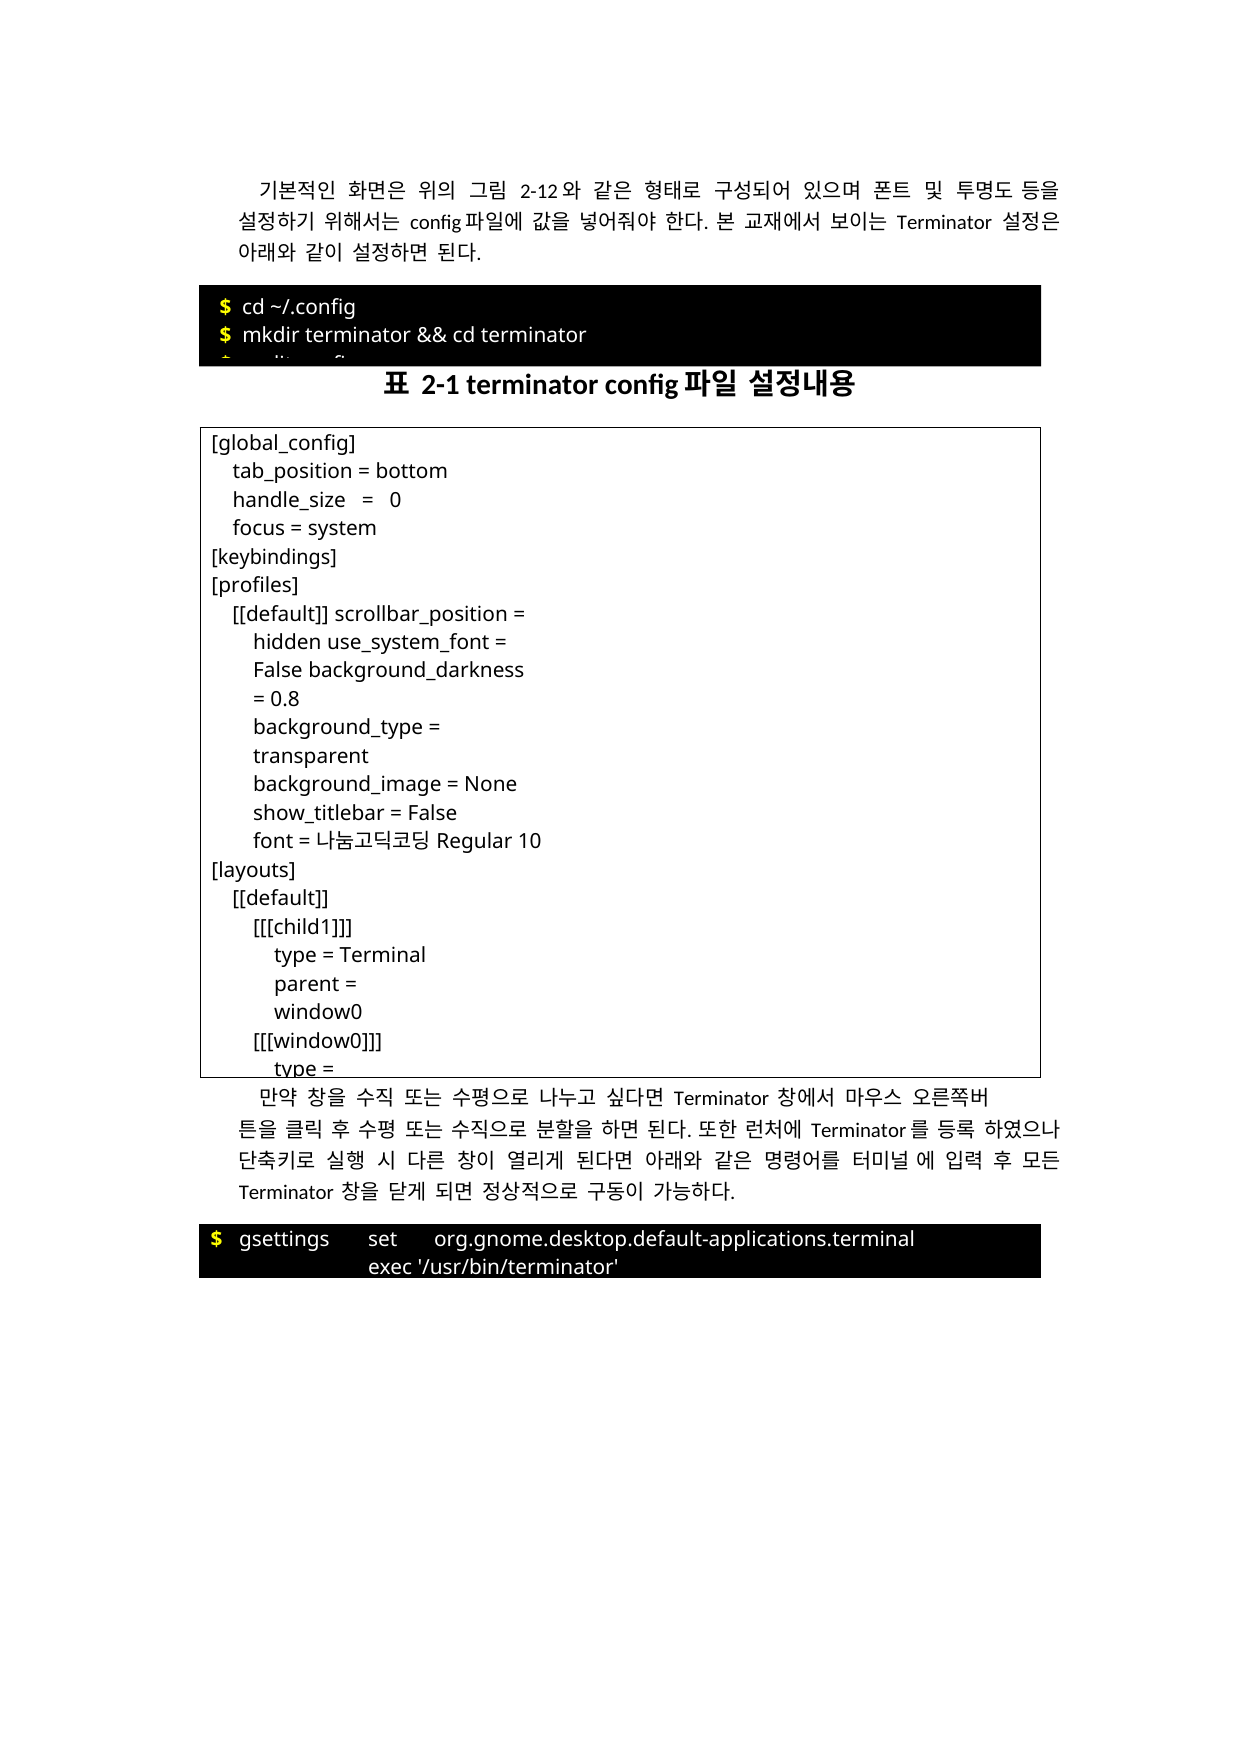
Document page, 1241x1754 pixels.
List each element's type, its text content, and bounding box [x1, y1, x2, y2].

text 기본적인 화면은 위의 그림 2-12와 같은 형태로 구성되어 있으며 폰트 및 투명도 등을 설정하기 위해서는 config파일에 값을 넣어줘야 한다. 본 교재에서 보이는 Terminator 설정은 아래와 같이 설정하면 된다. [238, 174, 1061, 267]
text 튼을 클릭 후 수평 또는 수직으로 분할을 하면 된다. 또한 런처에 Terminator를 등록 하였으나 단축키로 실행 시 다른 창이 열리게 된다면 아래와 같은 명령어를 터미널 에 입력 후 모든 Terminator 창을 닫게 되면 정상적으로 구동이 가능하다. [238, 1113, 1061, 1206]
subtitle 표 2-1 terminator config파일 설정내용 [135, 278, 1105, 402]
text 만약 창을 수직 또는 수평으로 나누고 싶다면 Terminator 창에서 마우스 오른쪽버 [259, 417, 1105, 1112]
